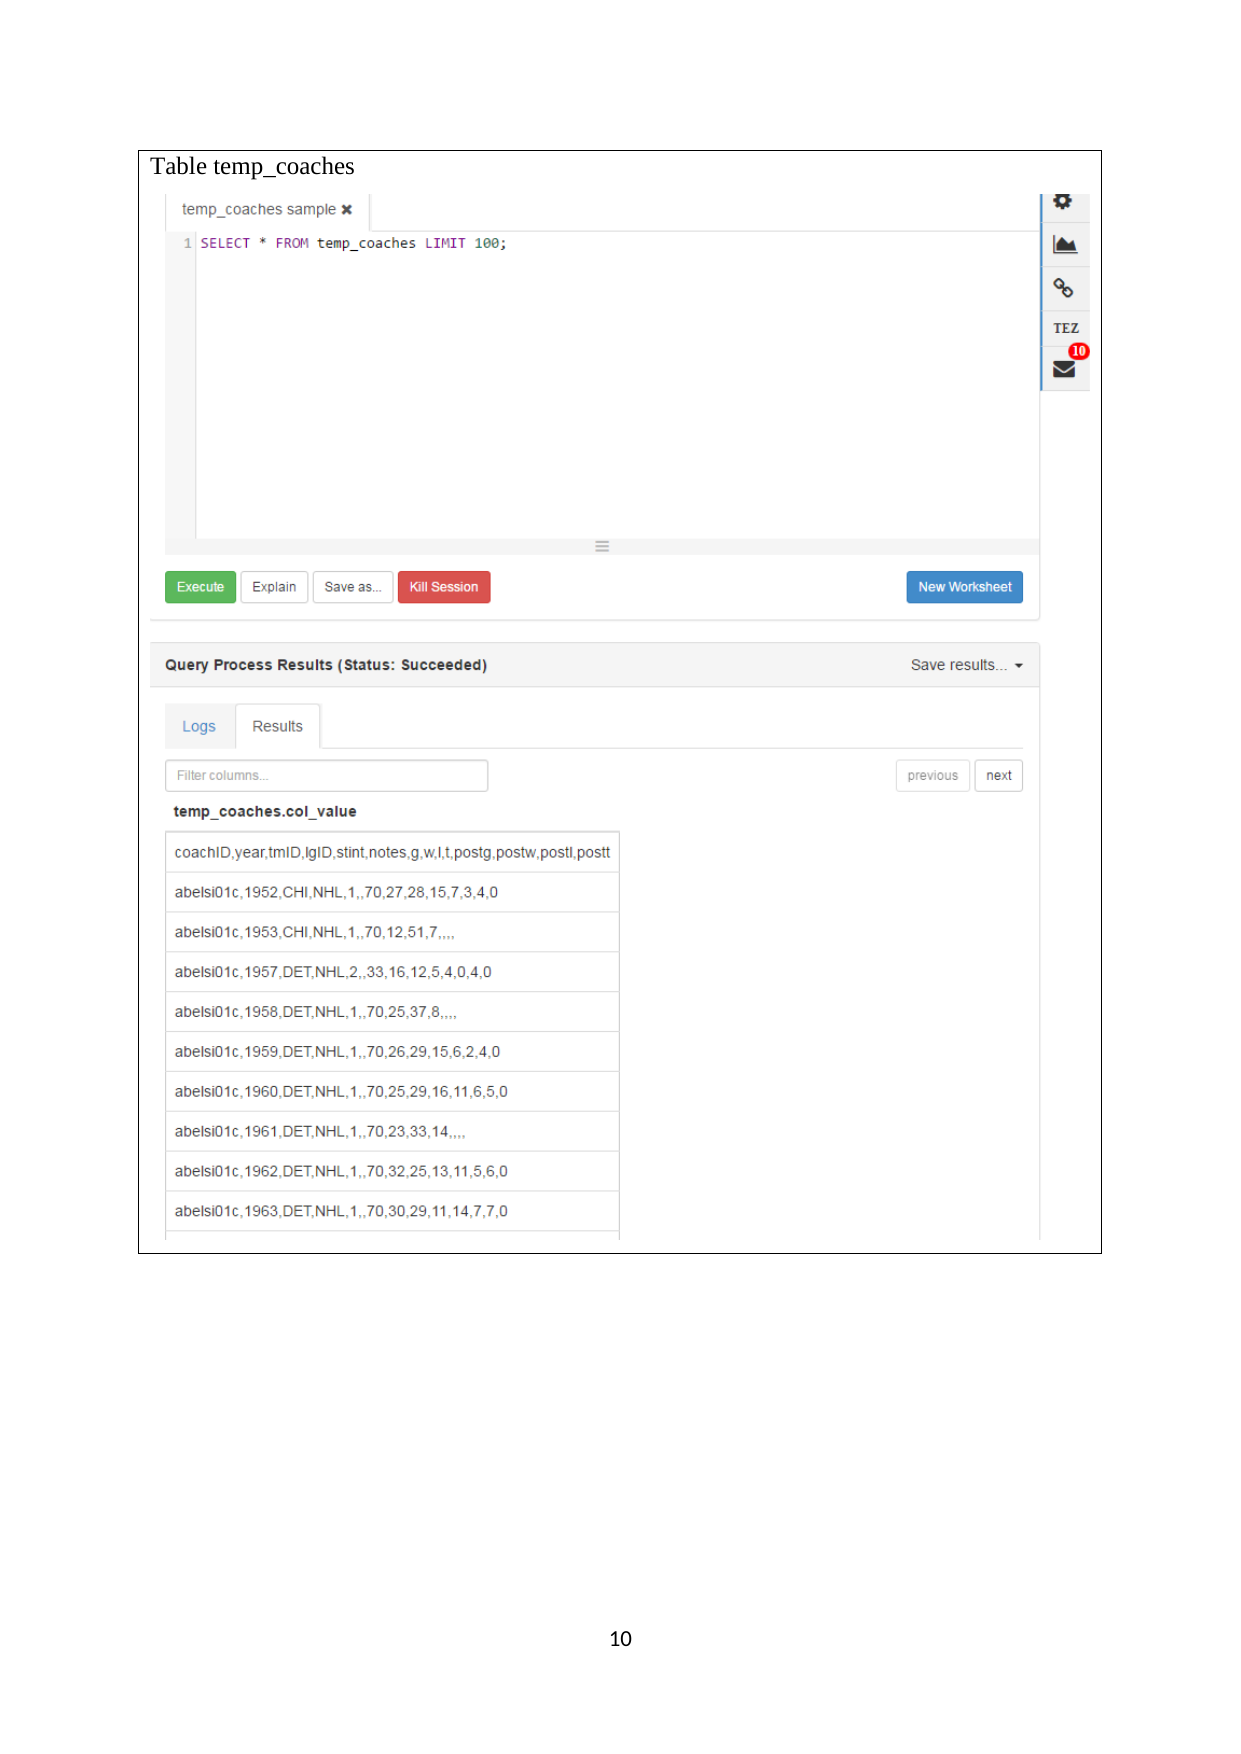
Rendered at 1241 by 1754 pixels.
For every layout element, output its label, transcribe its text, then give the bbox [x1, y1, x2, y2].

table_cell Table temp_coaches [139, 151, 1101, 1253]
picture [150, 194, 1091, 1240]
